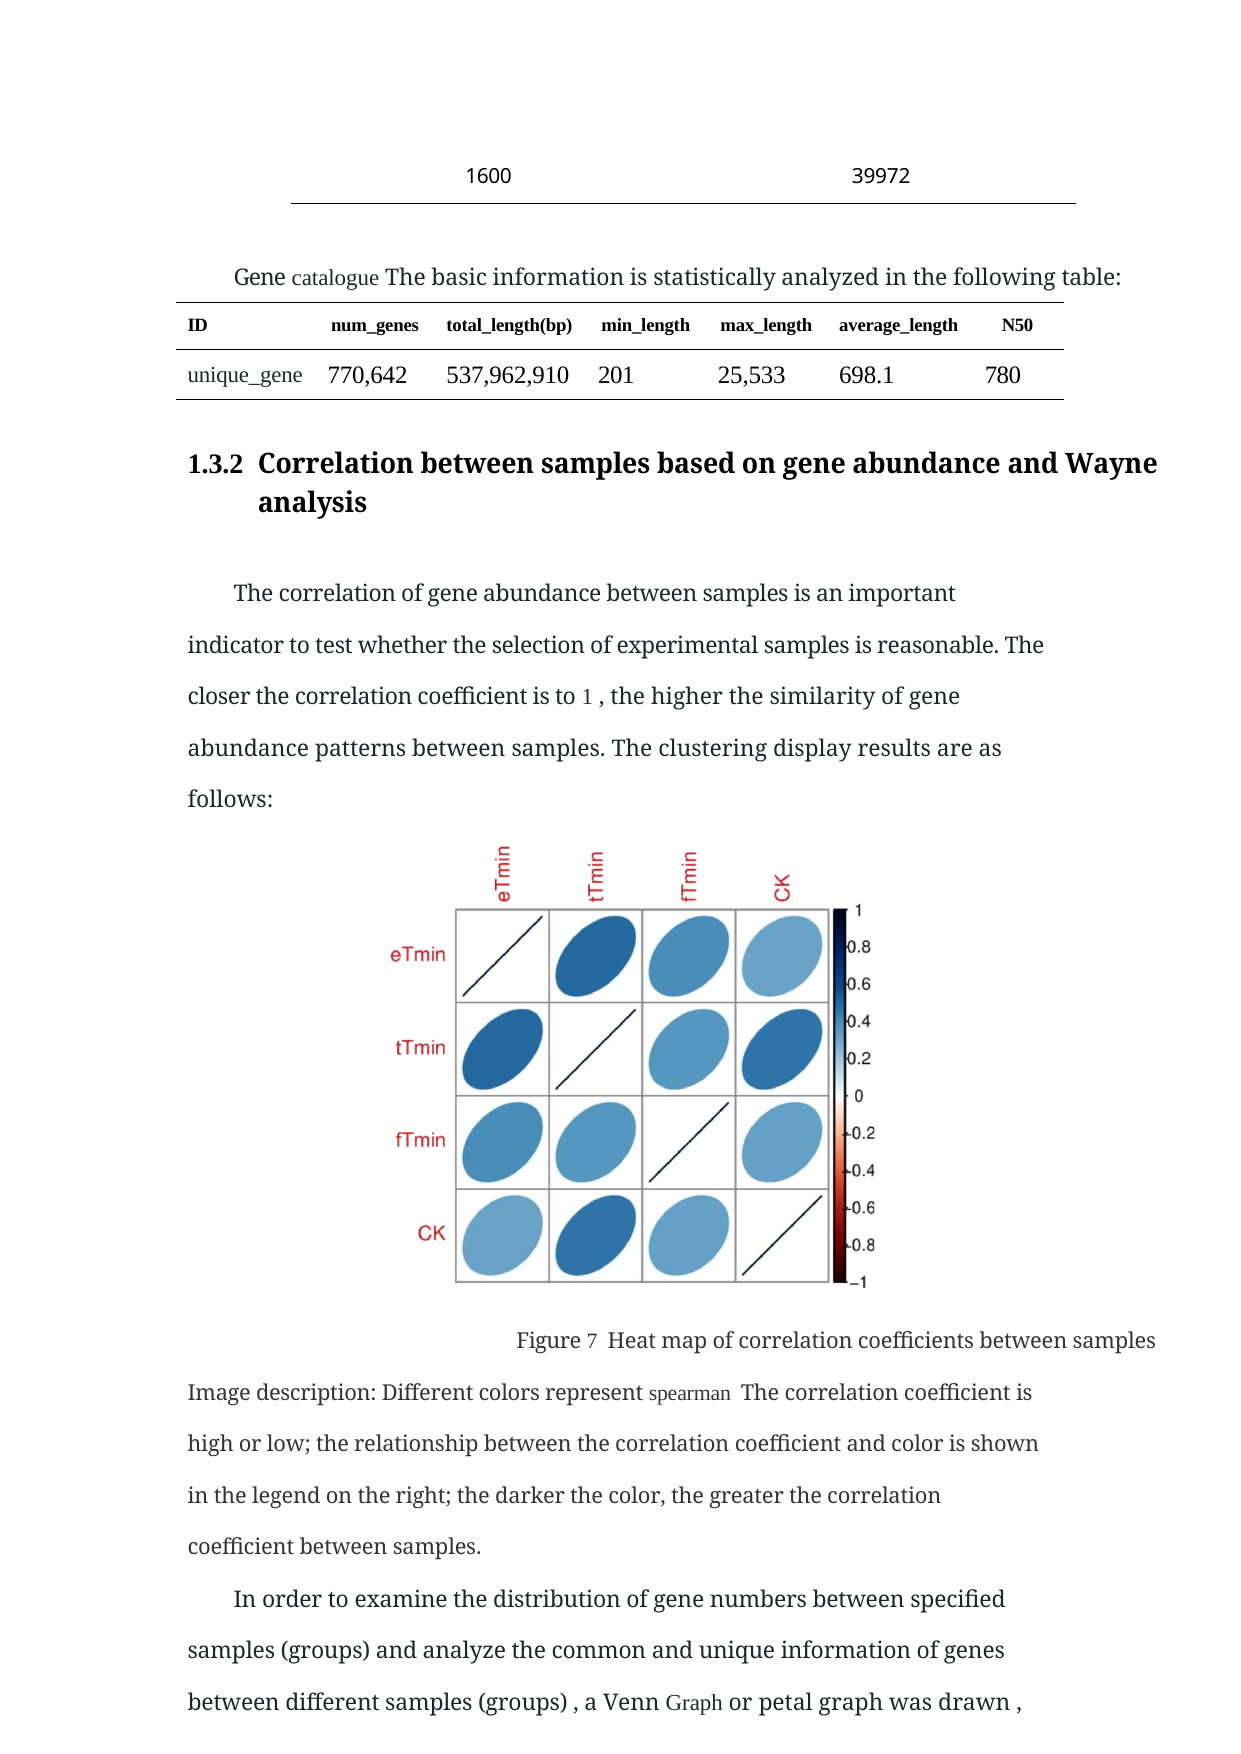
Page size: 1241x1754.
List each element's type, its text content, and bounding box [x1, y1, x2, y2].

subtitle Correlation between samples based on gene abundance and Wayne analysis [187, 444, 1217, 520]
text ID num_genes total_length(bp) min_length max_length average_length N50 [187, 314, 1217, 335]
subtitle Gene​ catalogue The basic information is statistically analyzed in the following table: [233, 261, 1217, 292]
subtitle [187, 1583, 1053, 1717]
subtitle The correlation of gene abundance between samples is an important indicator to test whether the selection of experimental samples is reasonable. The closer the correlation coefficient is to 1 , the higher the similarity of gene abundance patterns between samples. The clustering display results are as follows: [187, 577, 1053, 815]
text 1600 39972 [158, 161, 1217, 190]
picture [390, 846, 875, 1288]
text Image description: Different colors represent spearman The correlation coefficient is high or low; the relationship between the correlation coefficient and color is shown in the legend on the right; the darker the color, the greater the correlation coefficient between samples. [187, 1377, 1053, 1561]
text unique_gene 770,642 537,962,910 201 25,533 698.1 780 [187, 360, 1217, 389]
text Figure 7 Heat map of correlation coefficients between samples [516, 1325, 1217, 1355]
